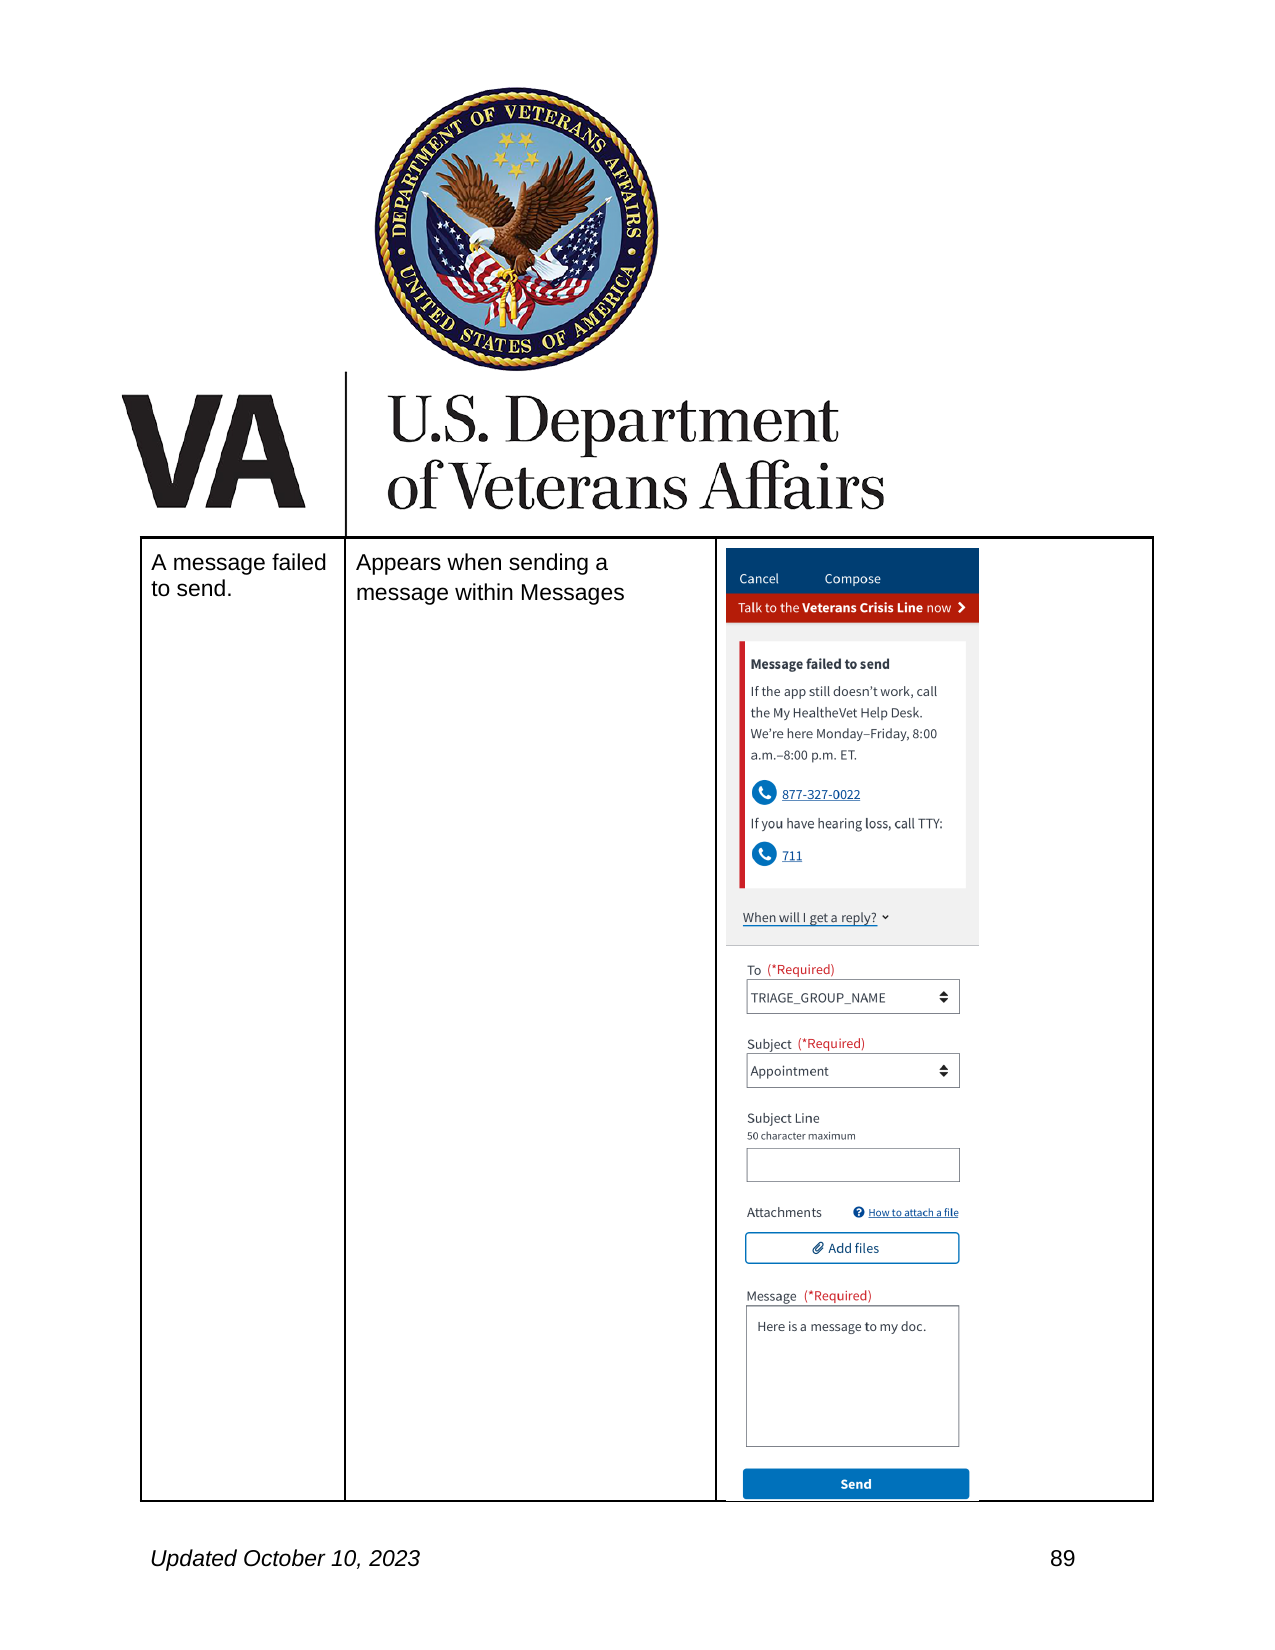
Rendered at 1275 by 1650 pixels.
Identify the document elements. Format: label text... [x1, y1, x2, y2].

picture [121, 75, 884, 537]
table_cell Appears when sending a message within Messages [346, 539, 715, 1500]
picture [726, 548, 979, 1501]
table_cell [717, 539, 1152, 1500]
table_cell A message failed to send. [142, 539, 344, 1500]
